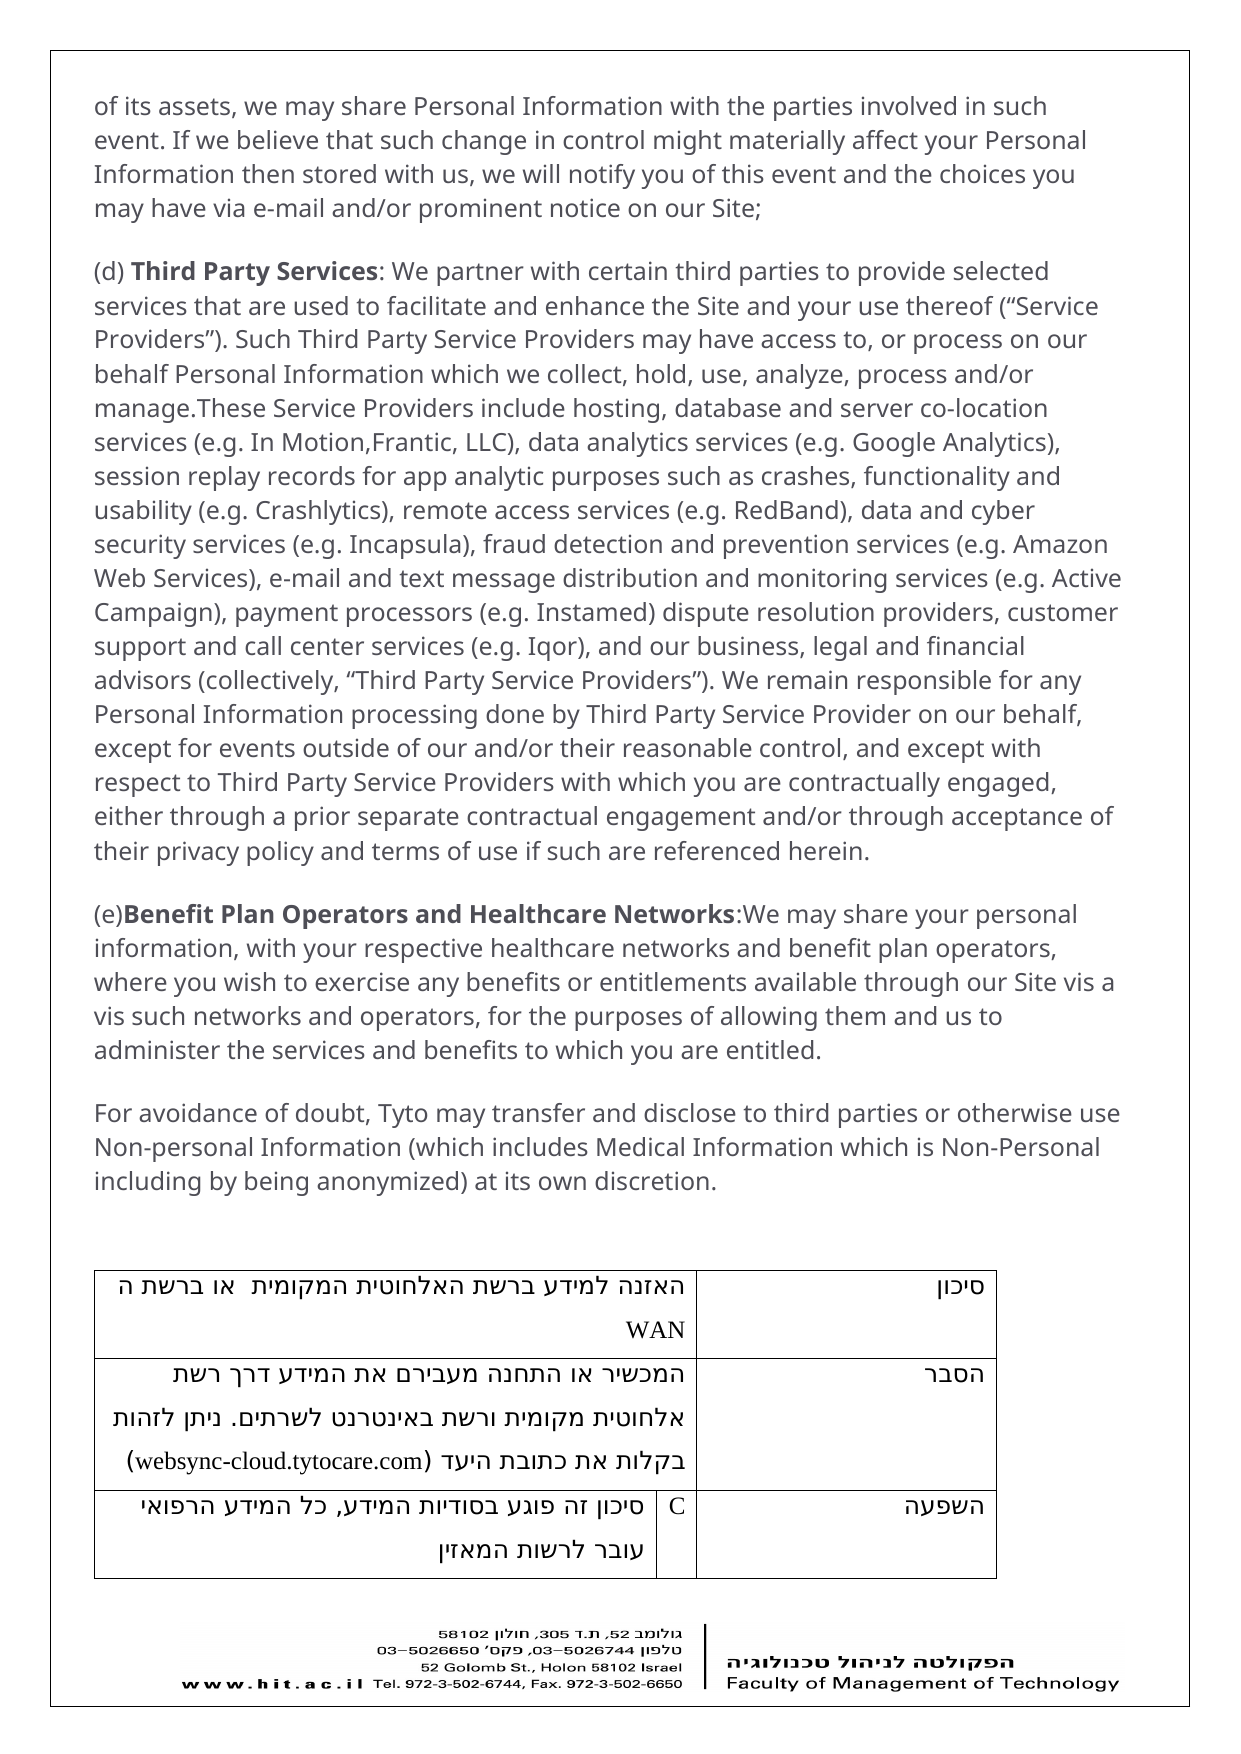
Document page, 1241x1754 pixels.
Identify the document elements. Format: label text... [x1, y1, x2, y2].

table_cell השפעה [697, 1491, 996, 1578]
picture [180, 1622, 1125, 1693]
table_cell המכשיר או התחנה מעבירם את המידע דרך רשת אלחוטית מקומית ורשת באינטרנט לשרתים. ניתן לזהות בקלות את כתובת היעד (websync-cloud.tytocare.com) [95, 1359, 696, 1490]
table_cell C [657, 1491, 696, 1578]
table_header סיכון [697, 1271, 996, 1358]
table_cell סיכון זה פוגע בסודיות המידע, כל המידע הרפואי עובר לרשות המאזין [95, 1491, 656, 1578]
table_cell הסבר [697, 1359, 996, 1490]
text (e)Benefit Plan Operators and Healthcare Networks:We may share your personal information, with your respective healthcare networks and benefit plan operators, where you wish to exercise any benefits or entitlements available through our Site vis a vis such networks and operators, for the purposes of allowing them and us to administer the services and benefits to which you are entitled. [94, 896, 1125, 1067]
table_header האזנה למידע ברשת האלחוטית המקומית או ברשת הWAN [95, 1271, 696, 1358]
text (d) Third Party Services: We partner with certain third parties to provide selected services that are used to facilitate and enhance the Site and your use thereof (“Service Providers”). Such Third Party Service Providers may have access to, or process on our behalf Personal Information which we collect, hold, use, analyze, process and/or manage.These Service Providers include hosting, database and server co-location services (e.g. In Motion,Frantic, LLC), data analytics services (e.g. Google Analytics), session replay records for app analytic purposes such as crashes, functionality and usability (e.g. Crashlytics), remote access services (e.g. RedBand), data and cyber security services (e.g. Incapsula), fraud detection and prevention services (e.g. Amazon Web Services), e-mail and text message distribution and monitoring services (e.g. Active Campaign), payment processors (e.g. Instamed) dispute resolution providers, customer support and call center services (e.g. Iqor), and our business, legal and financial advisors (collectively, “Third Party Service Providers”). We remain responsible for any Personal Information processing done by Third Party Service Provider on our behalf, except for events outside of our and/or their reasonable control, and except with respect to Third Party Service Providers with which you are contractually engaged, either through a prior separate contractual engagement and/or through acceptance of their privacy policy and terms of use if such are referenced herein. [94, 254, 1125, 867]
text For avoidance of doubt, Tyto may transfer and disclose to third parties or otherwise use Non-personal Information (which includes Medical Information which is Non-Personal including by being anonymized) at its own discretion. [94, 1096, 1125, 1198]
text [94, 89, 1125, 225]
